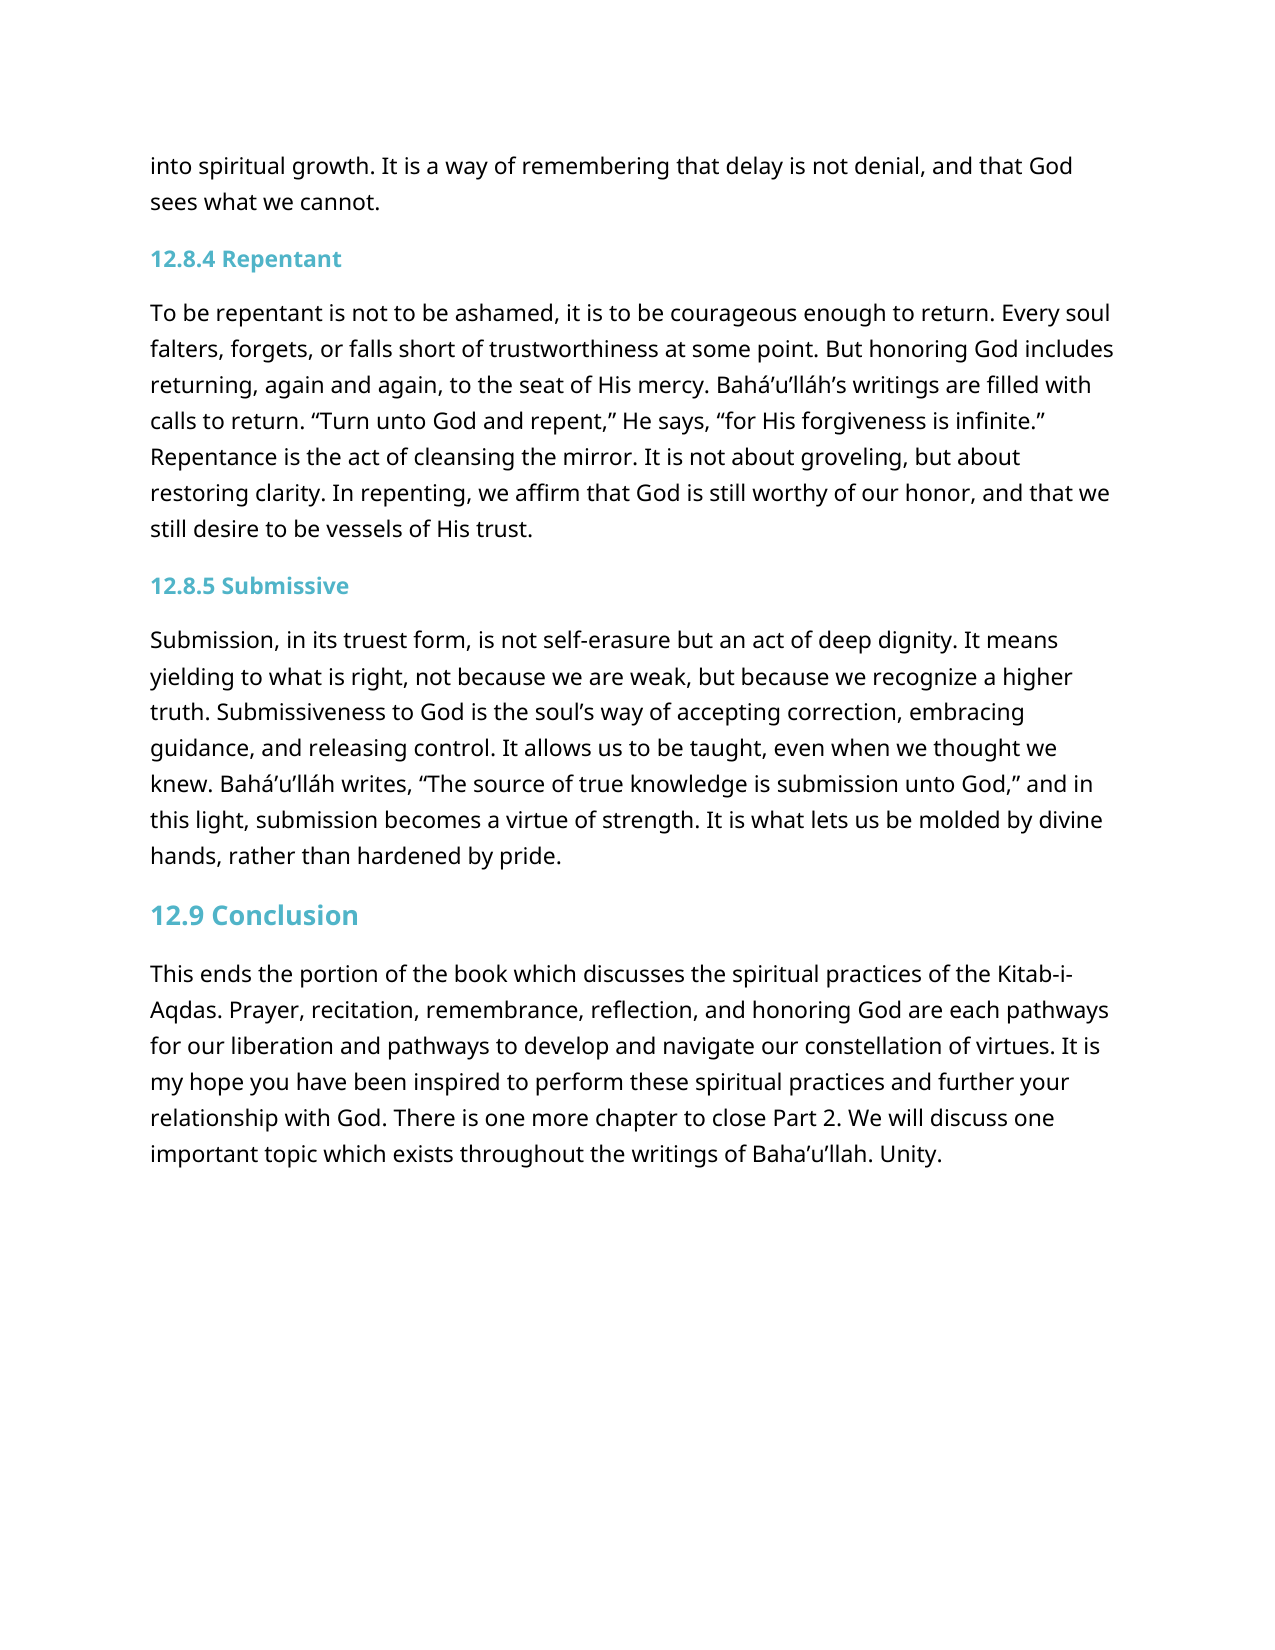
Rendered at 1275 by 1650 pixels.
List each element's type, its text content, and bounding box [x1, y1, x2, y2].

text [150, 150, 1125, 217]
subtitle 12.8.4 Repentant [150, 243, 1125, 274]
subtitle 12.9 Conclusion [150, 897, 1125, 934]
subtitle 12.8.5 Submissive [150, 570, 1125, 601]
text To be repentant is not to be ashamed, it is to be courageous enough to return. Every soul falters, forgets, or falls short of trustworthiness at some point. But honoring God includes returning, again and again, to the seat of His mercy. Bahá’u’lláh’s writings are filled with calls to return. “Turn unto God and repent,” He says, “for His forgiveness is infinite.” Repentance is the act of cleansing the mirror. It is not about groveling, but about restoring clarity. In repenting, we affirm that God is still worthy of our honor, and that we still desire to be vessels of His trust. [150, 297, 1125, 544]
text This ends the portion of the book which discusses the spiritual practices of the Kitab-i-Aqdas. Prayer, recitation, remembrance, reflection, and honoring God are each pathways for our liberation and pathways to develop and navigate our constellation of virtues. It is my hope you have been inspired to perform these spiritual practices and further your relationship with God. There is one more chapter to close Part 2. We will discuss one important topic which exists throughout the writings of Baha’u’llah. Unity. [150, 958, 1125, 1169]
text Submission, in its truest form, is not self-erasure but an act of deep dignity. It means yielding to what is right, not because we are weak, but because we recognize a higher truth. Submissiveness to God is the soul’s way of accepting correction, embracing guidance, and releasing control. It allows us to be taught, even when we thought we knew. Bahá’u’lláh writes, “The source of true knowledge is submission unto God,” and in this light, submission becomes a virtue of strength. It is what lets us be molded by divine hands, rather than hardened by pride. [150, 624, 1125, 871]
